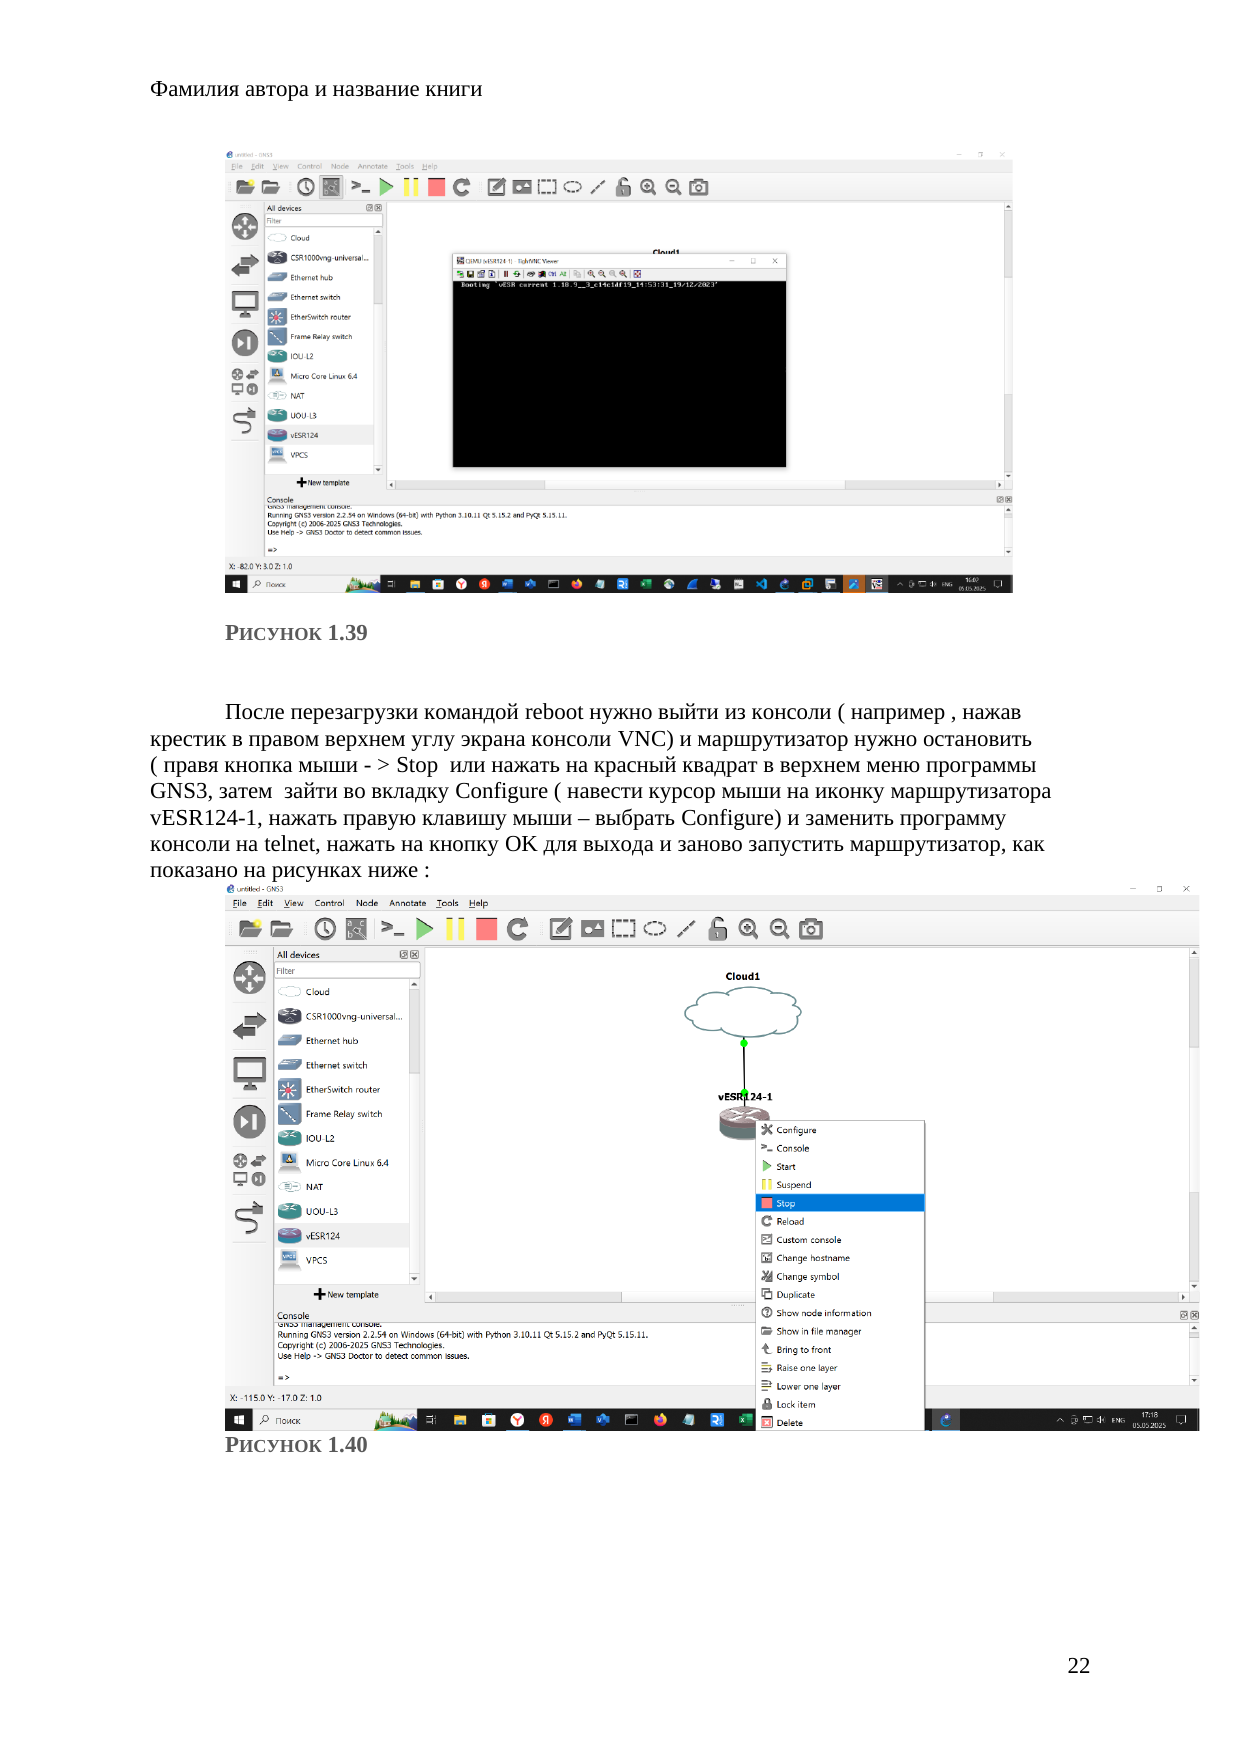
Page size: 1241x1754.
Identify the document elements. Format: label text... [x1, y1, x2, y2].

picture [225, 150, 1013, 593]
picture [225, 882, 1200, 1431]
text Рисунок . [150, 1431, 1090, 1457]
text Рисунок . [150, 619, 1090, 646]
text После перезагрузки командой reboot нужно выйти из консоли ( например , нажав крестик в правом верхнем углу экрана консоли VNC) и маршрутизатор нужно остановить ( правя кнопка мыши - > Stop или нажать на красный квадрат в верхнем меню программы GNS3, затем зайти во вкладку Configure ( навести курсор мыши на иконку маршрутизатора vESR124-1, нажать правую клавишу мыши – выбрать Configure) и заменить программу консоли на telnet, нажать на кнопку OK для выхода и заново запустить маршрутизатор, как показано на рисунках ниже : [150, 698, 1090, 883]
